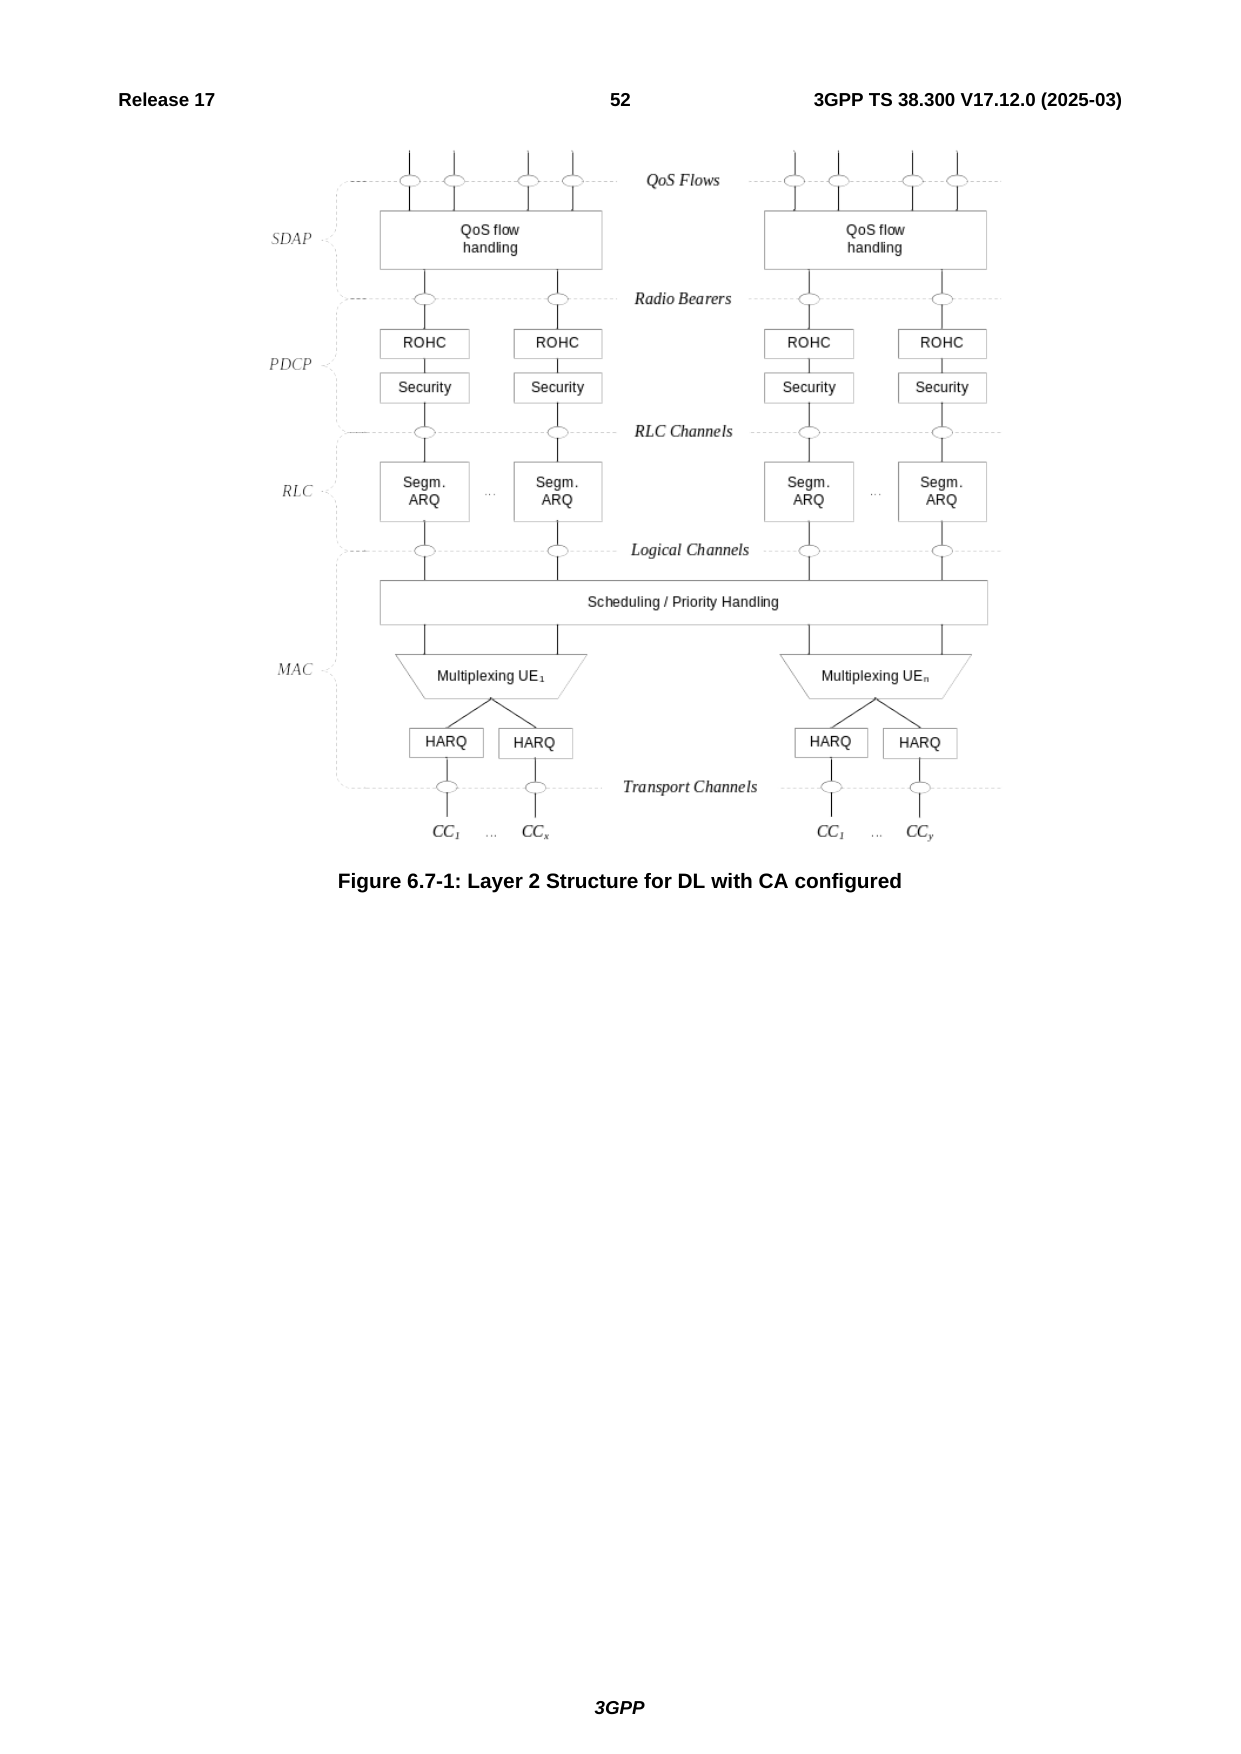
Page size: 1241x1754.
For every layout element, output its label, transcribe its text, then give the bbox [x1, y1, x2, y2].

text Figure 6.7-1: Layer 2 Structure for DL with CA configured [118, 869, 1122, 893]
